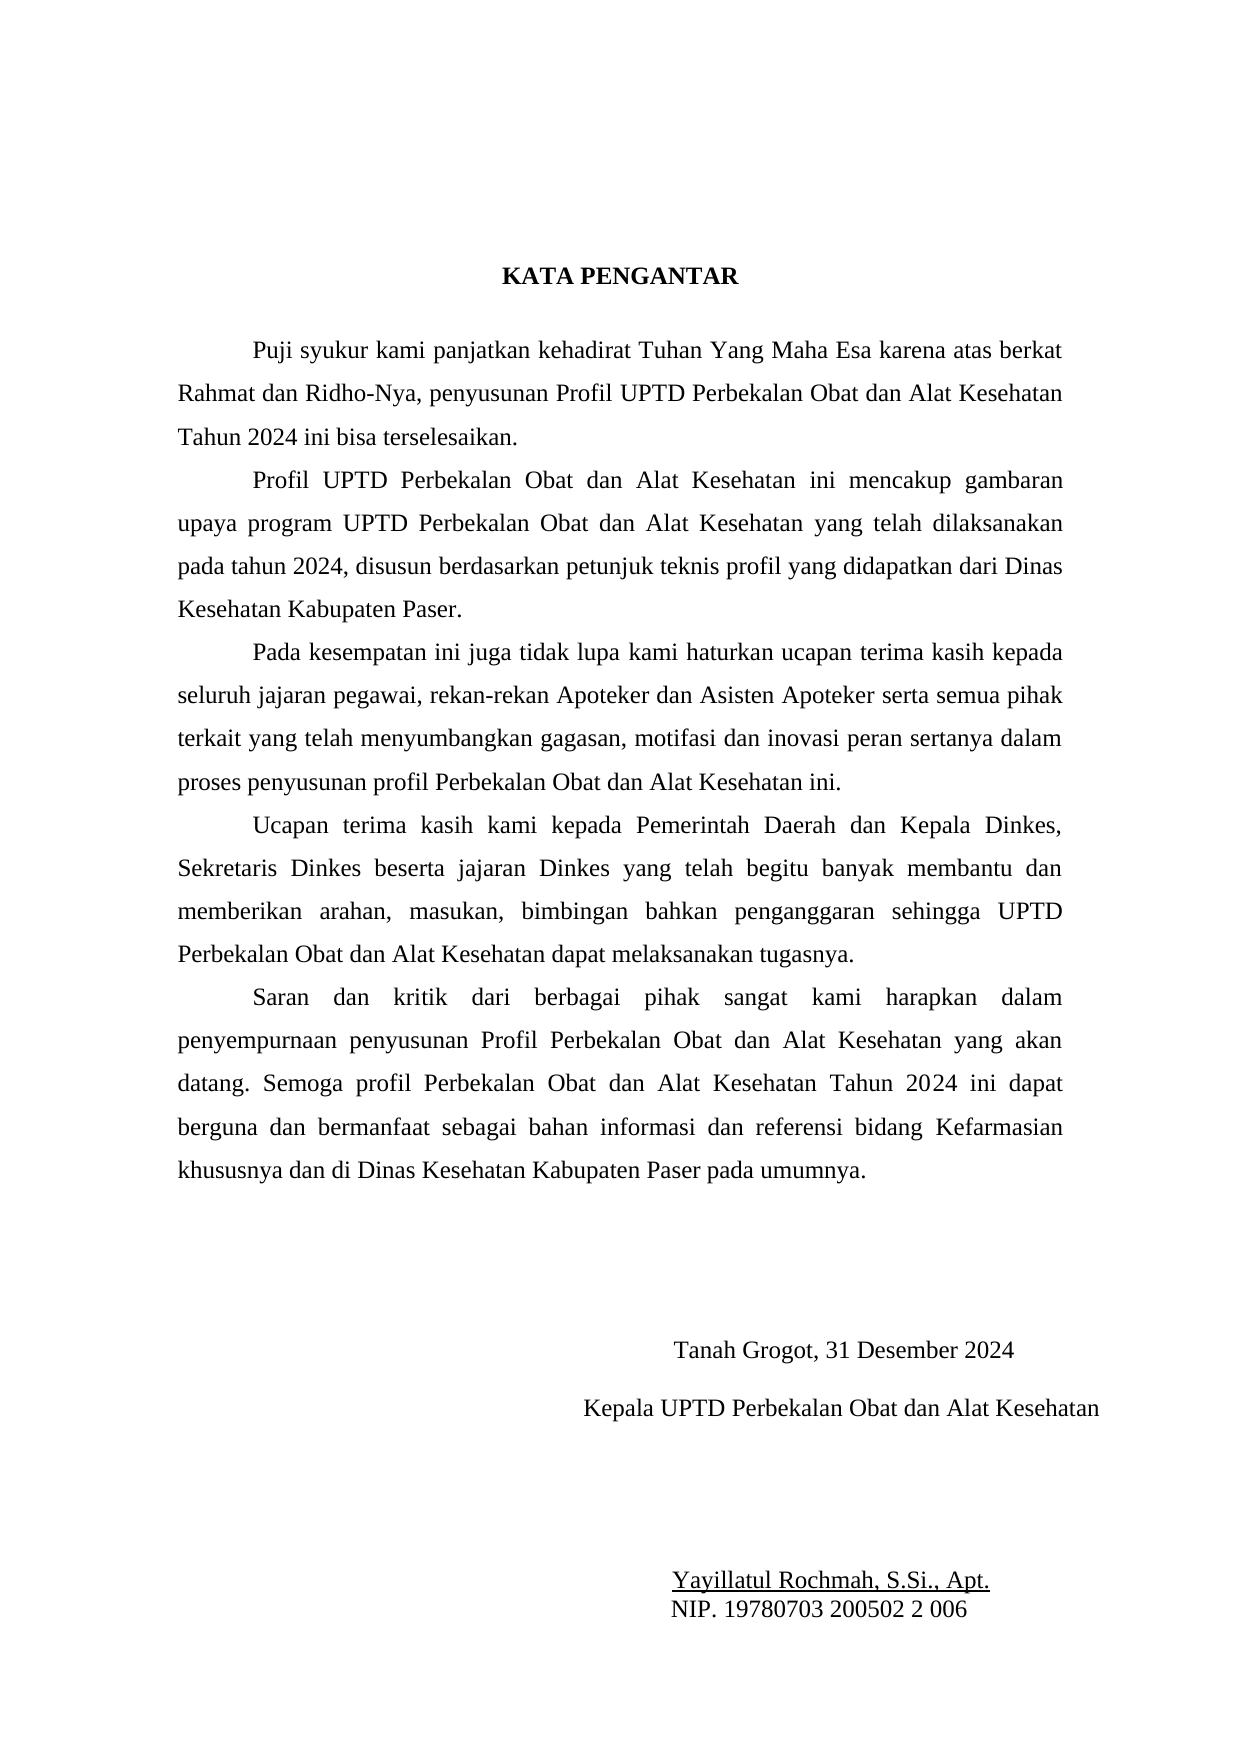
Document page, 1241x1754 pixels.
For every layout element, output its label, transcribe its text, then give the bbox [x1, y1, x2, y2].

text Profil UPTD Perbekalan Obat dan Alat Kesehatan ini mencakup gambaran upaya program UPTD Perbekalan Obat dan Alat Kesehatan yang telah dilaksanakan pada tahun 2024, disusun berdasarkan petunjuk teknis profil yang didapatkan dari Dinas Kesehatan Kabupaten Paser. [177, 465, 1063, 623]
text Saran dan kritik dari berbagai pihak sangat kami harapkan dalam penyempurnaan penyusunan Profil Perbekalan Obat dan Alat Kesehatan yang akan datang. Semoga profil Perbekalan Obat dan Alat Kesehatan Tahun 2024 ini dapat berguna dan bermanfaat sebagai bahan informasi dan referensi bidang Kefarmasian khususnya dan di Dinas Kesehatan Kabupaten Paser pada umumnya. [177, 982, 1063, 1183]
text Pada kesempatan ini juga tidak lupa kami haturkan ucapan terima kasih kepada seluruh jajaran pegawai, rekan-rekan Apoteker dan Asisten Apoteker serta semua pihak terkait yang telah menyumbangkan gagasan, motifasi dan inovasi peran sertanya dalam proses penyusunan profil Perbekalan Obat dan Alat Kesehatan ini. [177, 637, 1063, 795]
subtitle KATA PENGANTAR [177, 261, 1063, 290]
text Puji syukur kami panjatkan kehadirat Tuhan Yang Maha Esa karena atas berkat Rahmat dan Ridho-Nya, penyusunan Profil UPTD Perbekalan Obat dan Alat Kesehatan Tahun 2024 ini bisa terselesaikan. [177, 335, 1063, 450]
text Ucapan terima kasih kami kepada Pemerintah Daerah dan Kepala Dinkes, Sekretaris Dinkes beserta jajaran Dinkes yang telah begitu banyak membantu dan memberikan arahan, masukan, bimbingan bahkan penganggaran sehingga UPTD Perbekalan Obat dan Alat Kesehatan dapat melaksanakan tugasnya. [177, 810, 1063, 968]
